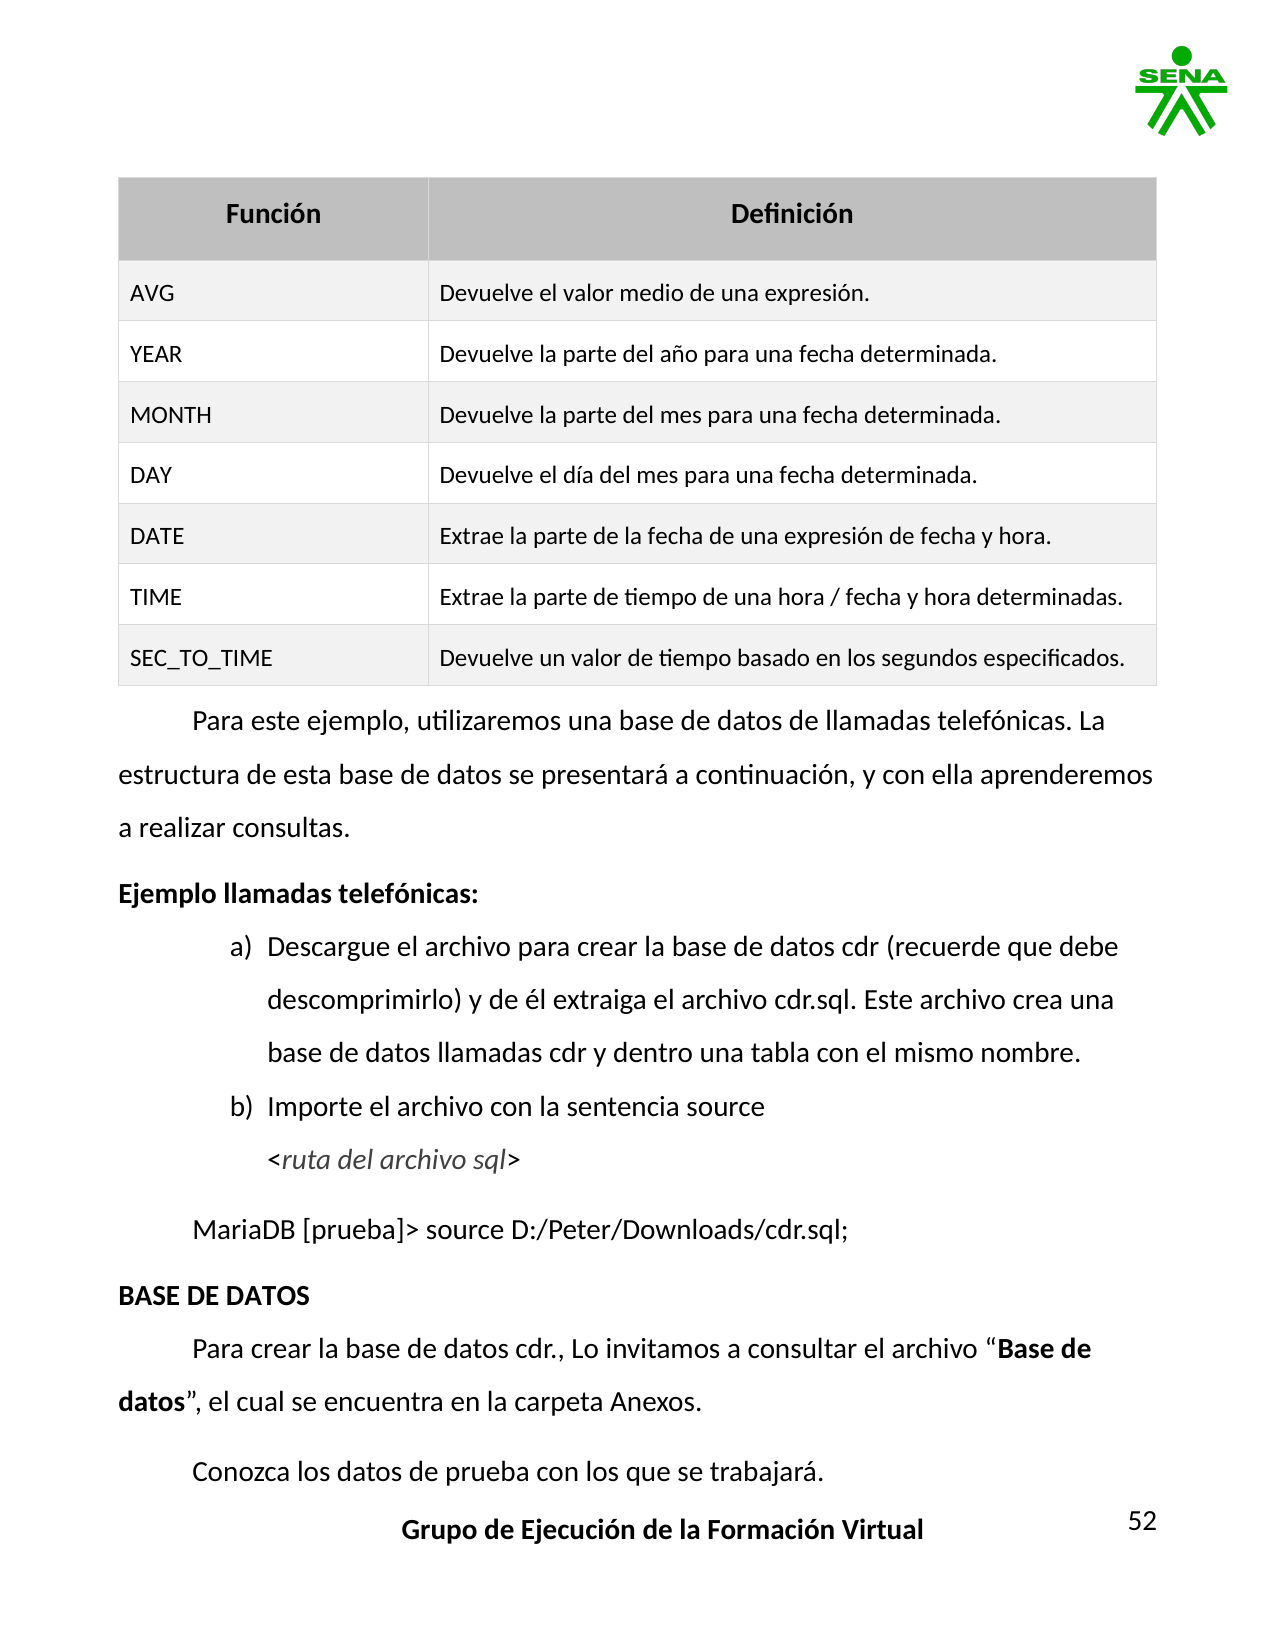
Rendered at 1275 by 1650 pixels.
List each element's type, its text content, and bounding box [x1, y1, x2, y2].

text Conozca los datos de prueba con los que se trabajará. [118, 1453, 1157, 1489]
table_cell Devuelve el día del mes para una fecha determinada. [429, 443, 1156, 503]
picture [1135, 46, 1228, 136]
text MariaDB [prueba]> source D:/Peter/Downloads/cdr.sql; [118, 1211, 1157, 1247]
table_cell Extrae la parte de la fecha de una expresión de fecha y hora. [429, 504, 1156, 563]
list <ruta del archivo sql> [267, 1141, 1157, 1177]
list Importe el archivo con la sentencia source [229, 1088, 1157, 1123]
subtitle Ejemplo llamadas telefónicas: [118, 875, 1157, 911]
table_cell SEC_TO_TIME [119, 625, 428, 685]
text Para crear la base de datos cdr., Lo invitamos a consultar el archivo “Base de datos”, el cual se encuentra en la carpeta Anexos. [118, 1330, 1157, 1419]
table_cell Devuelve el valor medio de una expresión. [429, 261, 1156, 320]
table_cell MONTH [119, 382, 428, 442]
table_cell DAY [119, 443, 428, 503]
table_header Función [119, 178, 428, 260]
list Descargue el archivo para crear la base de datos cdr (recuerde que debe descomprimirlo) y de él extraiga el archivo cdr.sql. Este archivo crea una base de datos llamadas cdr y dentro una tabla con el mismo nombre. [229, 928, 1157, 1070]
table_cell Devuelve un valor de tiempo basado en los segundos especificados. [429, 625, 1156, 685]
table_cell AVG [119, 261, 428, 320]
table_header Definición [429, 178, 1156, 260]
table_cell Devuelve la parte del año para una fecha determinada. [429, 321, 1156, 381]
text Para este ejemplo, utilizaremos una base de datos de llamadas telefónicas. La estructura de esta base de datos se presentará a continuación, y con ella aprenderemos a realizar consultas. [118, 702, 1157, 845]
table_cell Devuelve la parte del mes para una fecha determinada. [429, 382, 1156, 442]
table_cell Extrae la parte de tiempo de una hora / fecha y hora determinadas. [429, 564, 1156, 624]
table_cell DATE [119, 504, 428, 563]
table_cell YEAR [119, 321, 428, 381]
table_cell TIME [119, 564, 428, 624]
subtitle BASE DE DATOS [118, 1277, 1157, 1313]
